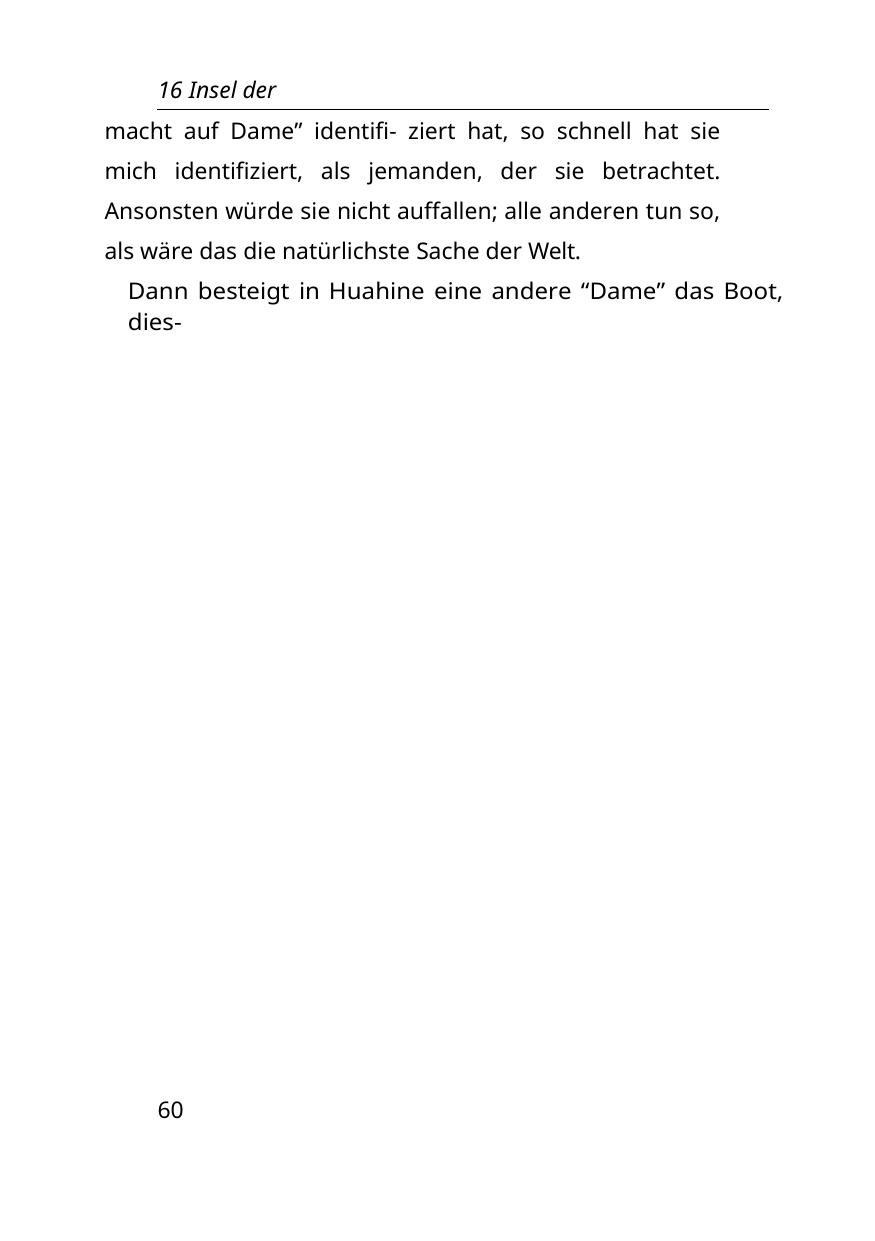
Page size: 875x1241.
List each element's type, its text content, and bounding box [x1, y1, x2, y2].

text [104, 114, 721, 266]
text Dann besteigt in Huahine eine andere “Dame” das Boot, dies- [128, 274, 784, 337]
